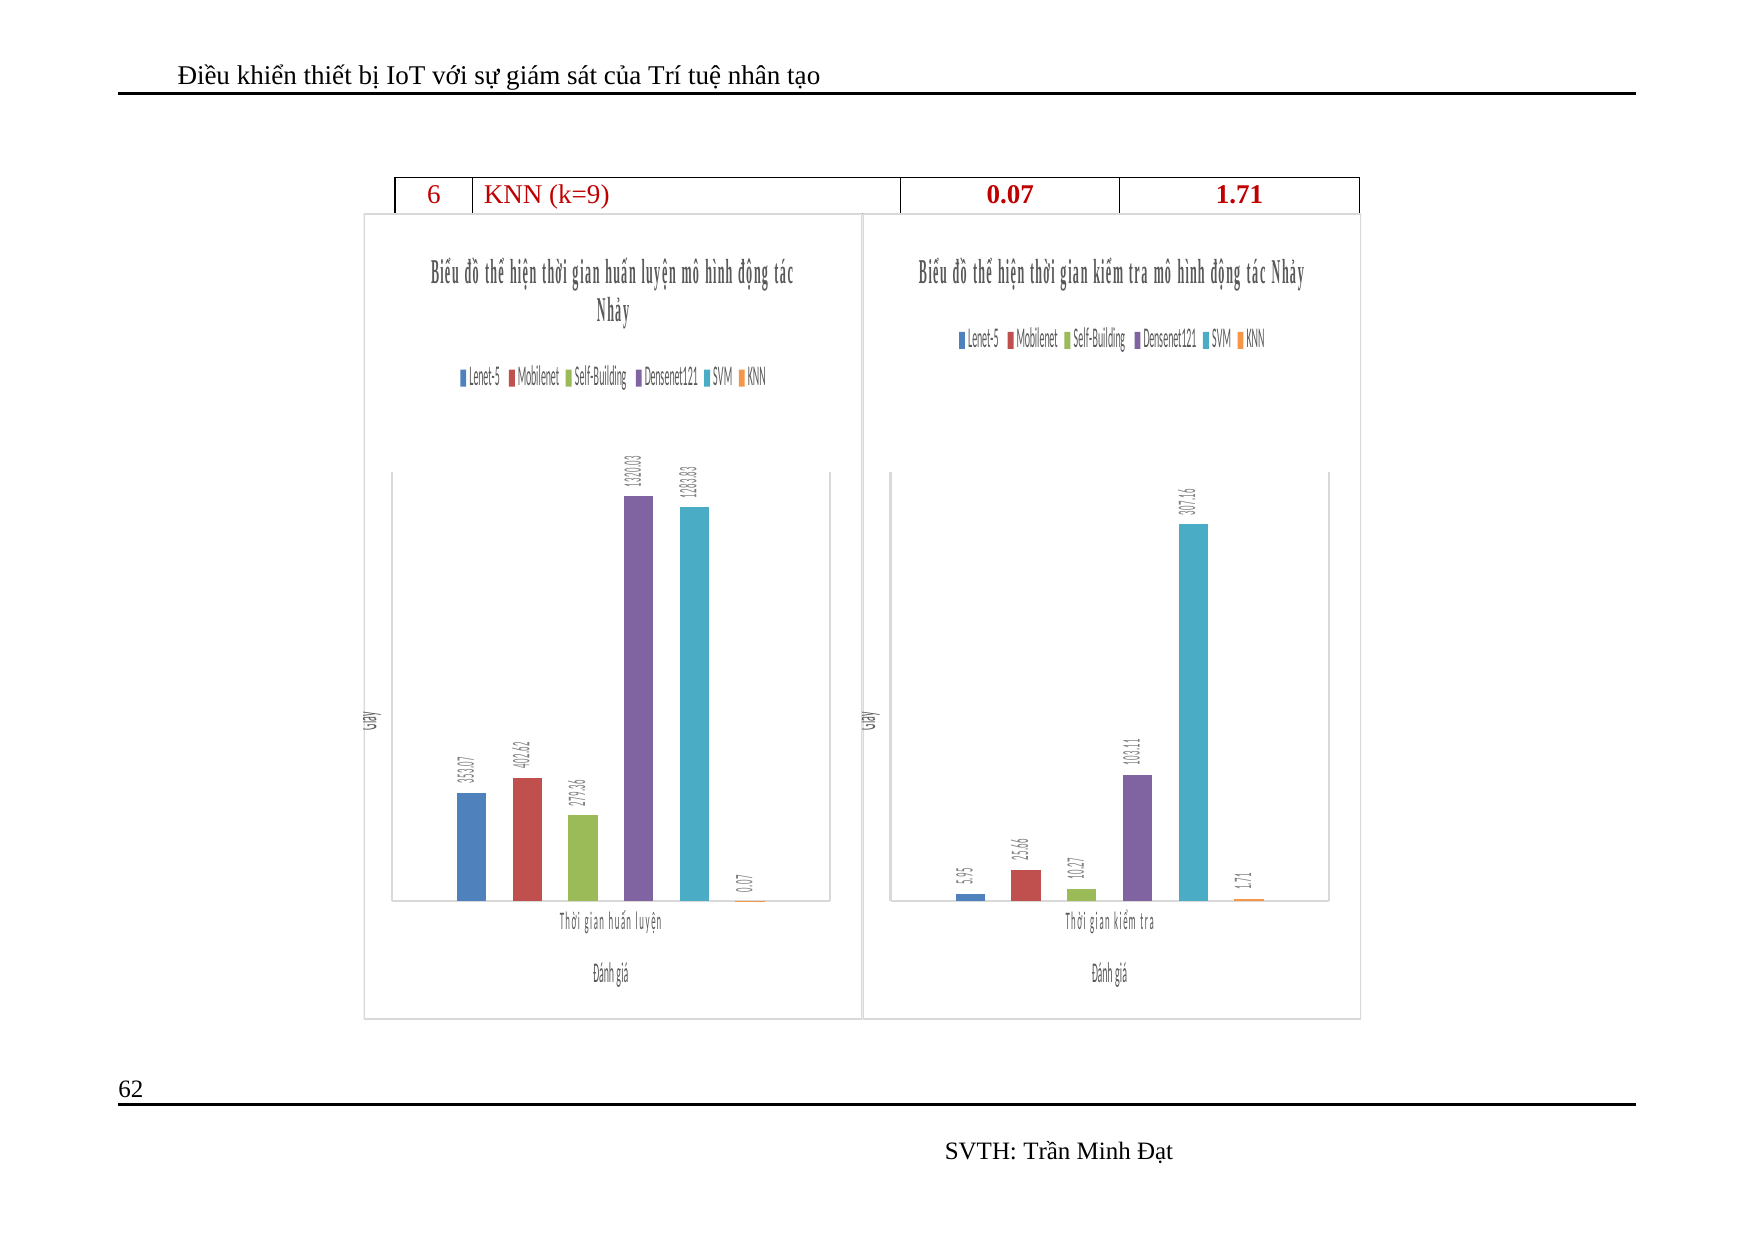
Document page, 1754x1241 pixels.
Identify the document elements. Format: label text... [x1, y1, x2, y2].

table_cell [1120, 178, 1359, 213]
table_cell KNN (k=9) [473, 178, 900, 213]
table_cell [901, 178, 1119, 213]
table_cell 6 [396, 178, 472, 213]
